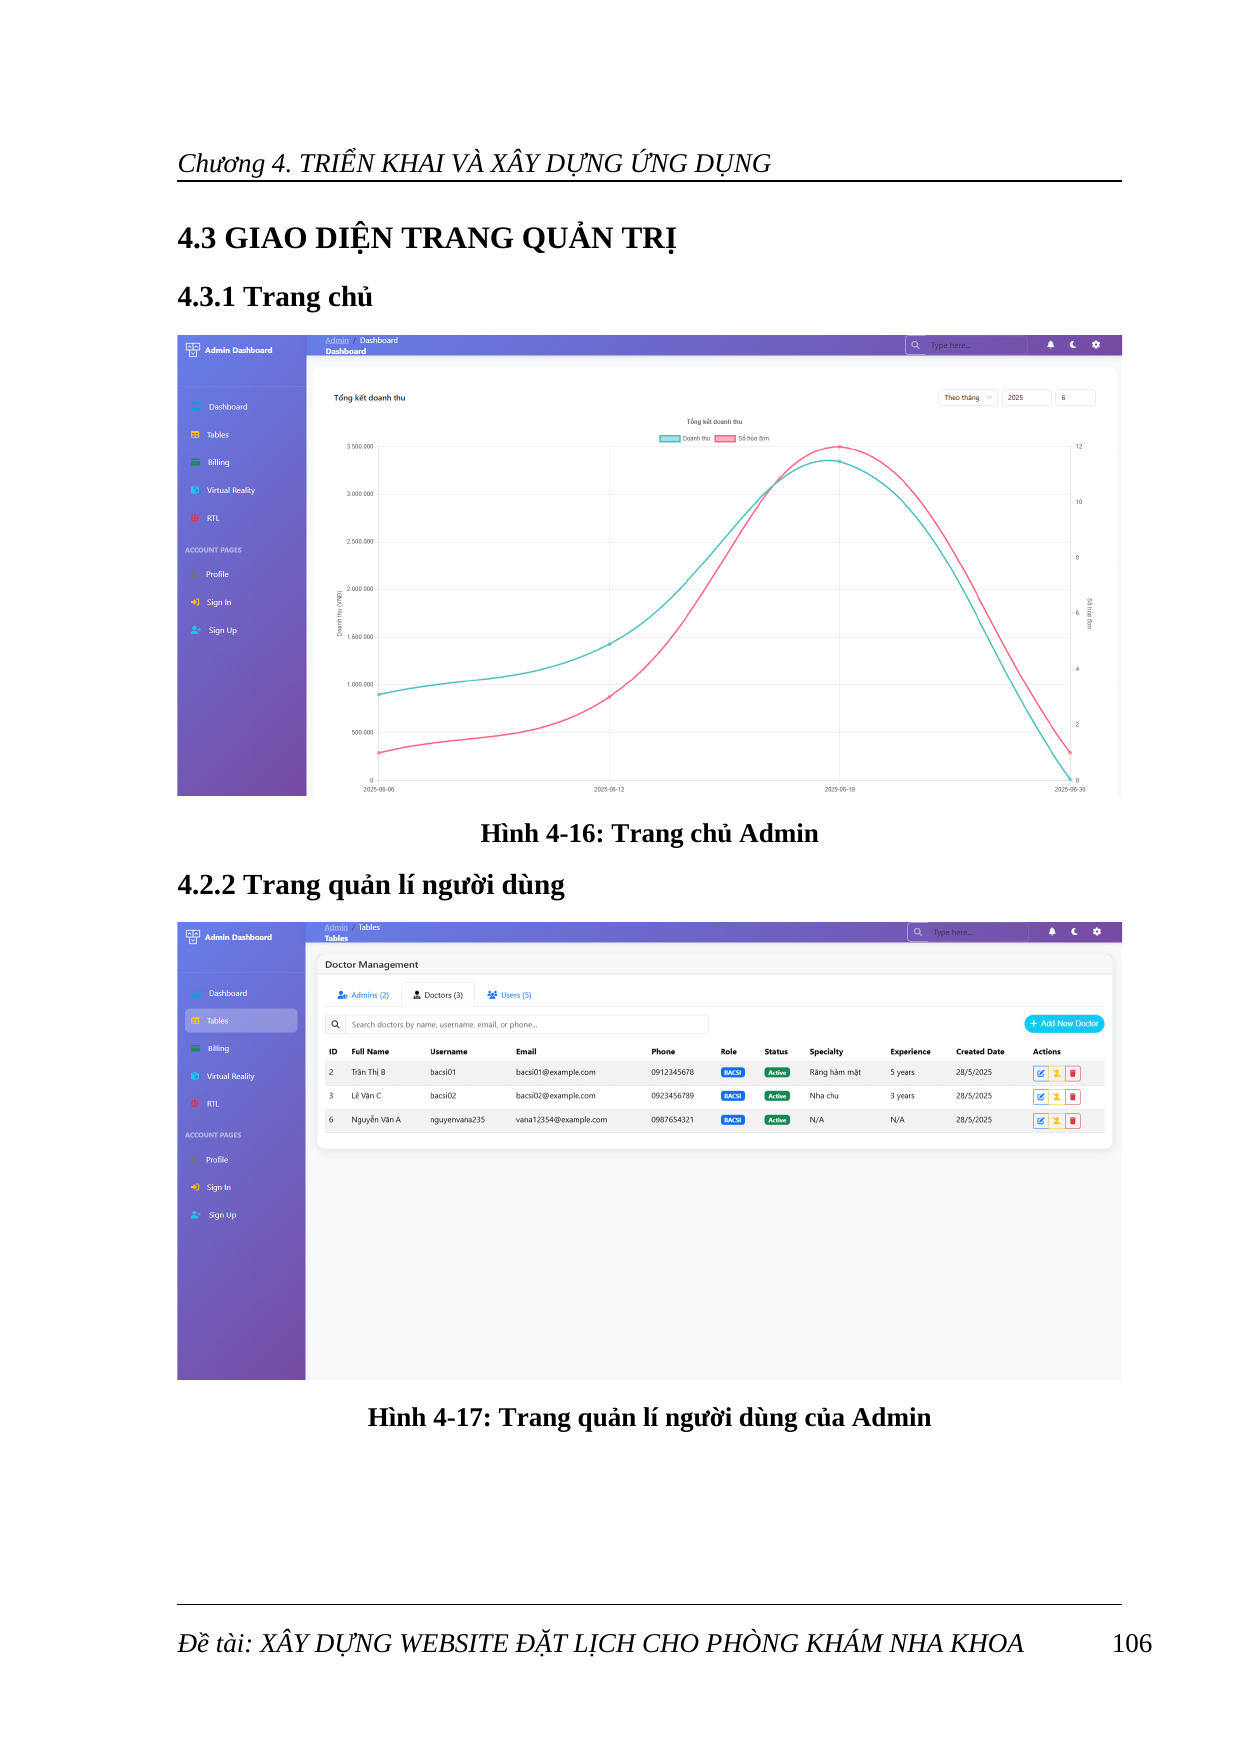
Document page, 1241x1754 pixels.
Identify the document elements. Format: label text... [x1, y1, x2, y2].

picture [177, 922, 1123, 1380]
text 4.3.1 Trang chủ [177, 279, 1122, 312]
picture [177, 335, 1123, 796]
text Hình 4-16: Trang chủ Admin [177, 817, 1122, 848]
text 4.2.2 Trang quản lí người dùng [177, 867, 1122, 900]
text 4.3 GIAO DIỆN TRANG QUẢN TRỊ [177, 220, 1122, 256]
text Hình 4-17: Trang quản lí người dùng của Admin [177, 1401, 1122, 1432]
